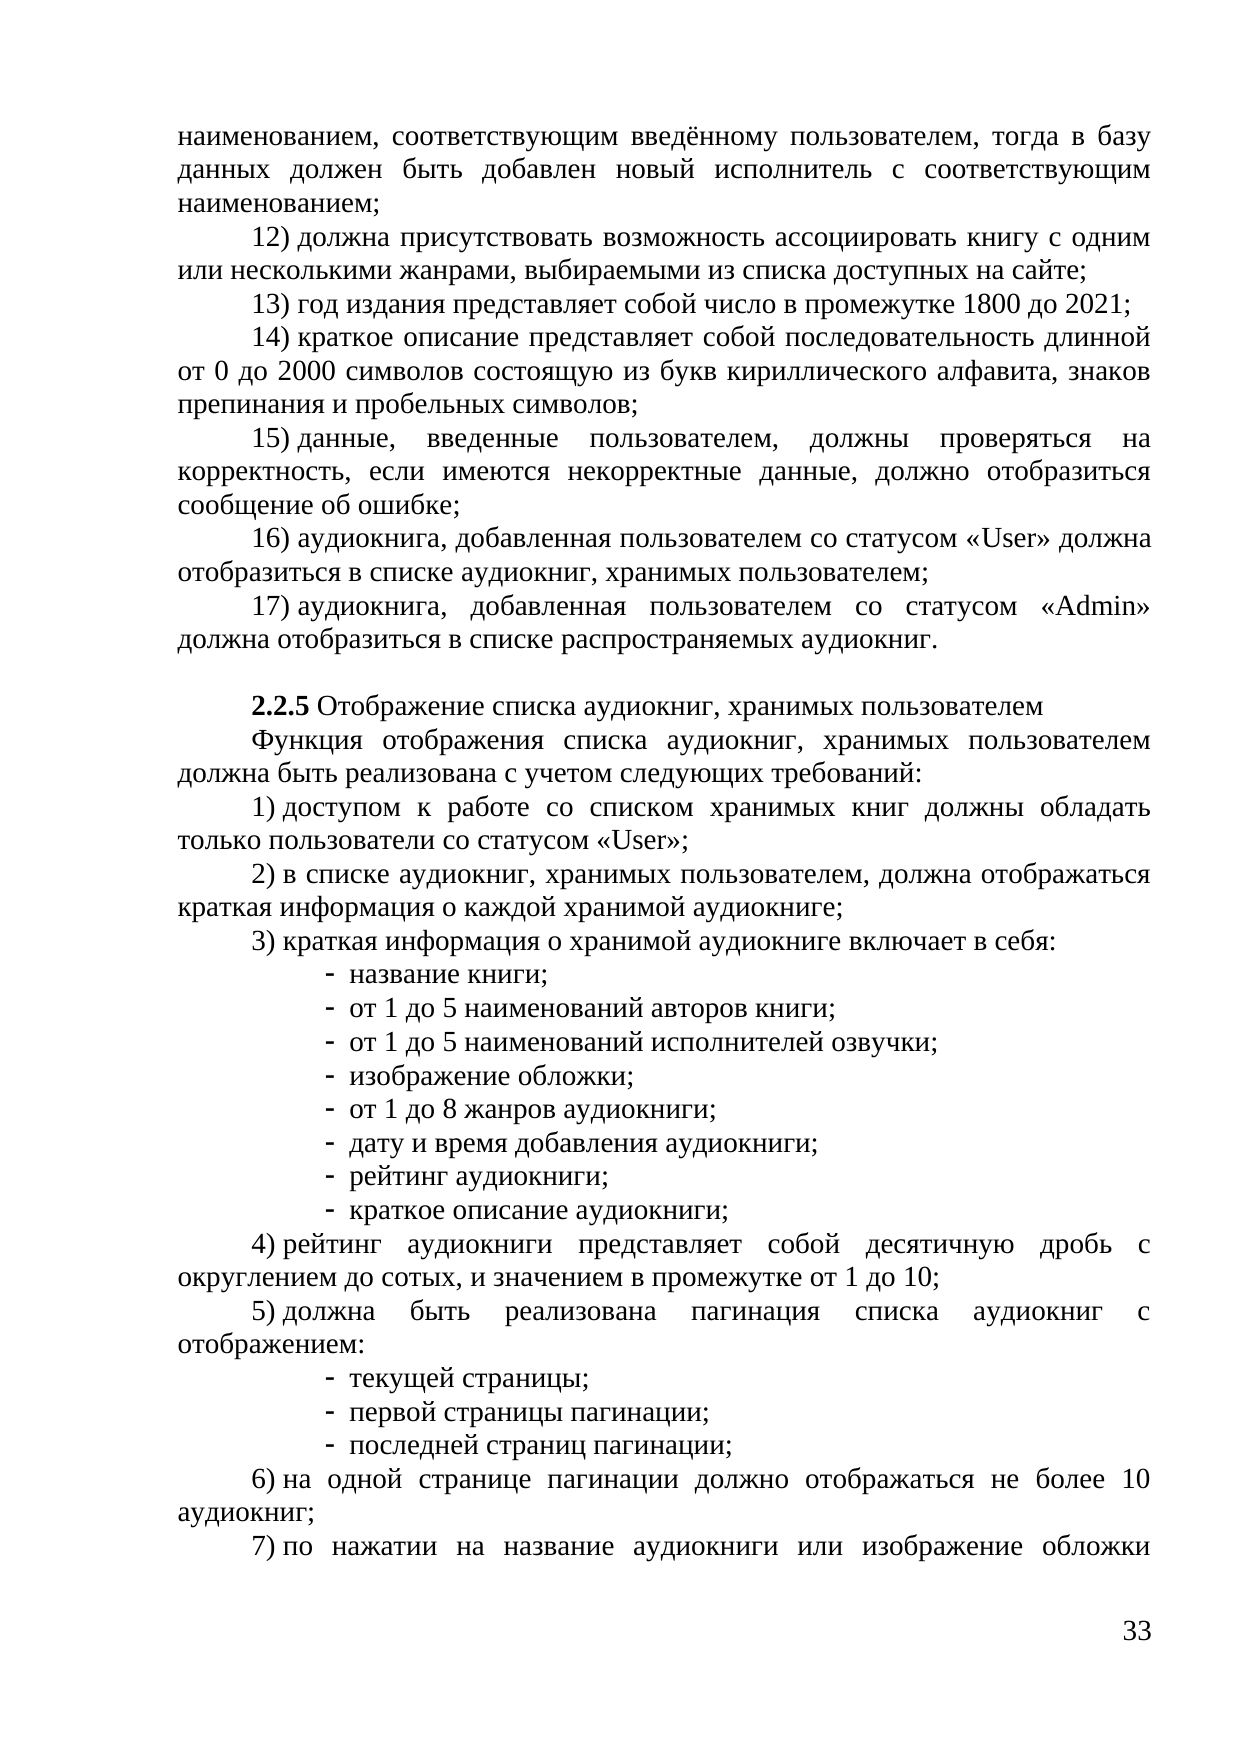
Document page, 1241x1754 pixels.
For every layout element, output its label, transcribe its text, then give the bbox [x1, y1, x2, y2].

list первой страницы пагинации; [251, 1394, 1152, 1427]
list краткая информация о хранимой аудиокниге включает в себя: [177, 923, 1152, 957]
list рейтинг аудиокниги представляет собой десятичную дробь с округлением до сотых, и значением в промежутке от 1 до 10; [177, 1226, 1152, 1293]
list данные, введенные пользователем, должны проверяться на корректность, если имеются некорректные данные, должно отобразиться сообщение об ошибке; [177, 420, 1152, 521]
list аудиокнига, добавленная пользователем со статусом «Admin» должна отобразиться в списке распространяемых аудиокниг. [177, 588, 1152, 655]
list последней страниц пагинации; [251, 1427, 1152, 1461]
text 2.2.5 Отображение списка аудиокниг, хранимых пользователем [177, 688, 1152, 722]
list дату и время добавления аудиокниги; [251, 1125, 1152, 1158]
list от 1 до 8 жанров аудиокниги; [251, 1091, 1152, 1125]
list аудиокнига, добавленная пользователем со статусом «User» должна отобразиться в списке аудиокниг, хранимых пользователем; [177, 521, 1152, 588]
list краткое описание аудиокниги; [251, 1192, 1152, 1226]
list краткое описание представляет собой последовательность длинной от 0 до 2000 символов состоящую из букв кириллического алфавита, знаков препинания и пробельных символов; [177, 319, 1152, 420]
list текущей страницы; [251, 1360, 1152, 1394]
list в списке аудиокниг, хранимых пользователем, должна отображаться краткая информация о каждой хранимой аудиокниге; [177, 856, 1152, 923]
list изображение обложки; [251, 1058, 1152, 1091]
list от 1 до 5 наименований исполнителей озвучки; [251, 1024, 1152, 1058]
list должна быть реализована пагинация списка аудиокниг с отображением: [177, 1293, 1152, 1360]
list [177, 1528, 1152, 1562]
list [177, 118, 1152, 219]
list рейтинг аудиокниги; [251, 1158, 1152, 1192]
list название книги; [251, 957, 1152, 990]
list доступом к работе со списком хранимых книг должны обладать только пользователи со статусом «User»; [177, 789, 1152, 856]
list от 1 до 5 наименований авторов книги; [251, 990, 1152, 1024]
list должна присутствовать возможность ассоциировать книгу с одним или несколькими жанрами, выбираемыми из списка доступных на сайте; [177, 219, 1152, 286]
list на одной странице пагинации должно отображаться не более 10 аудиокниг; [177, 1461, 1152, 1528]
text Функция отображения списка аудиокниг, хранимых пользователем должна быть реализована с учетом следующих требований: [177, 722, 1152, 789]
list год издания представляет собой число в промежутке 1800 до 2021; [177, 286, 1152, 319]
